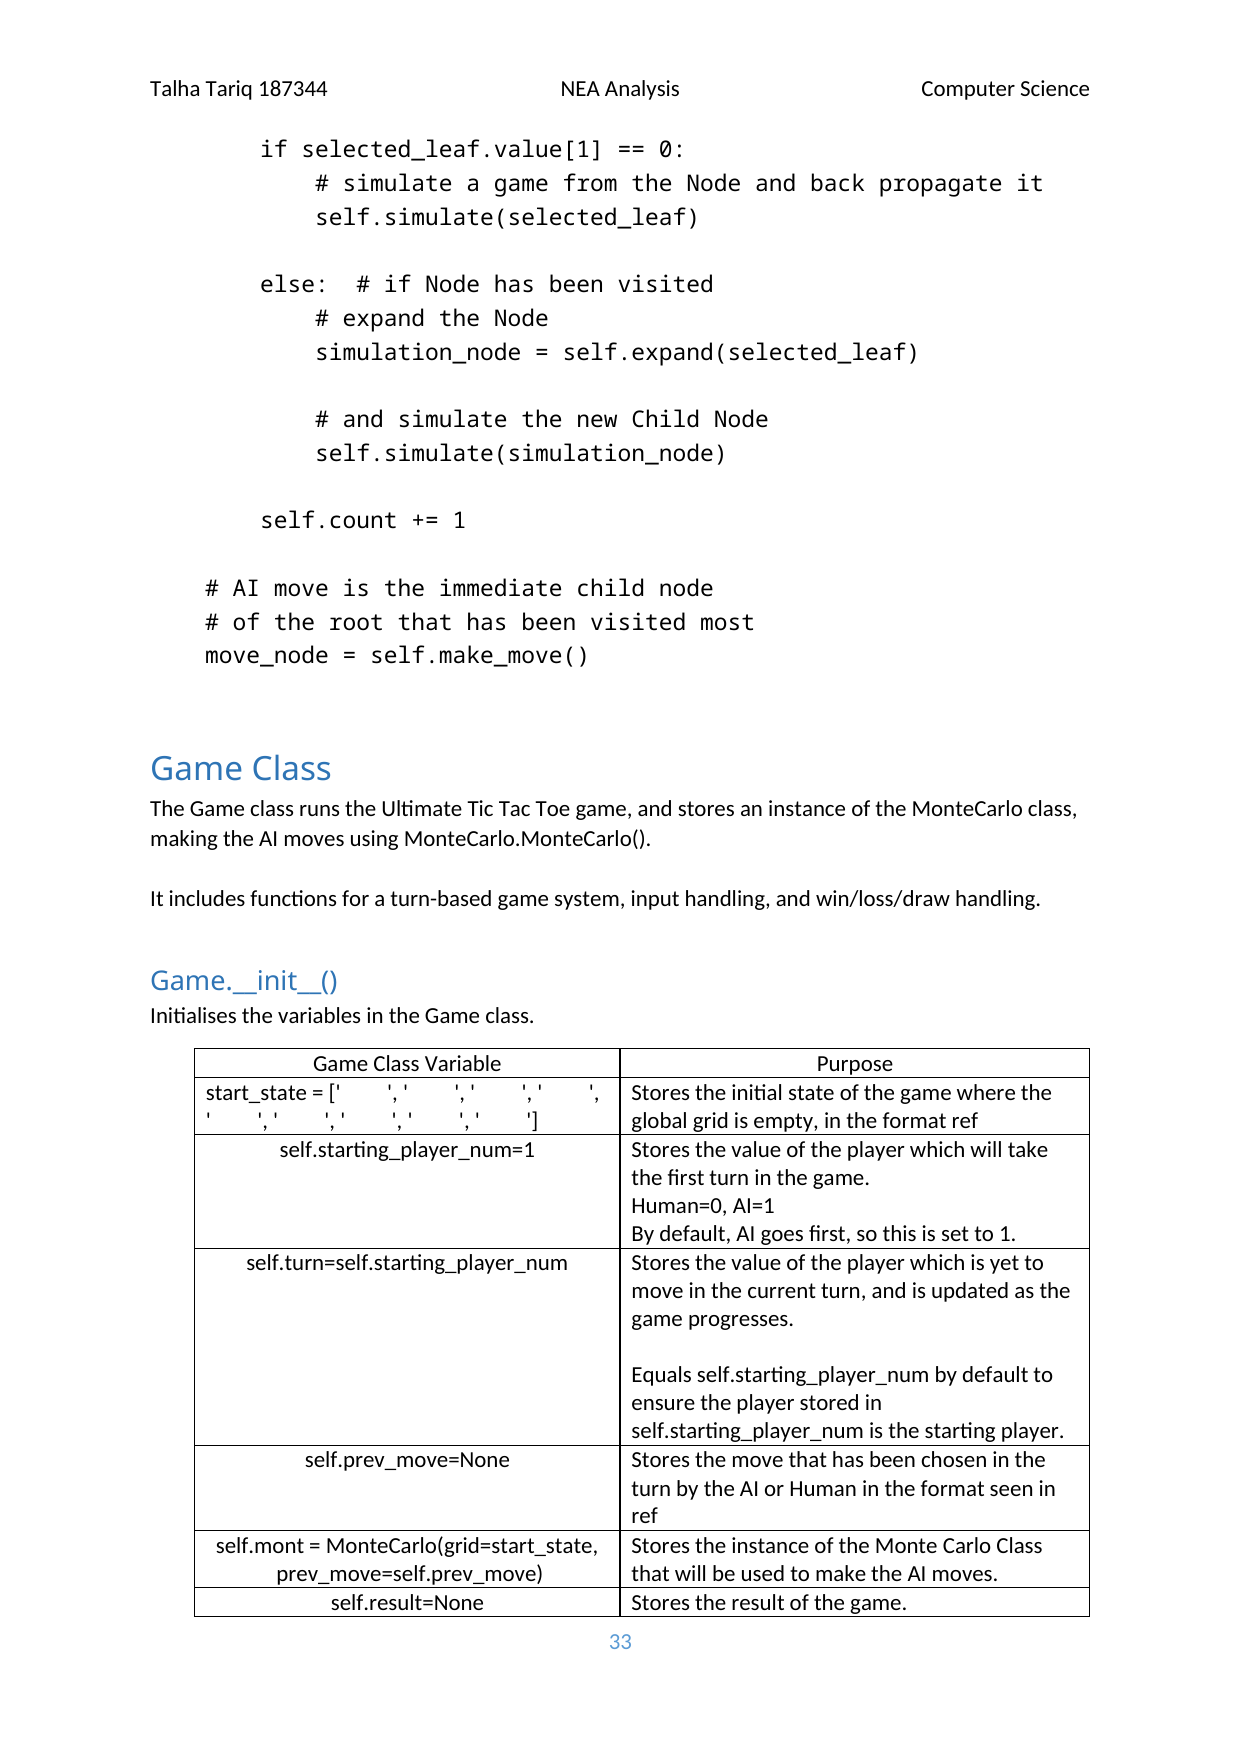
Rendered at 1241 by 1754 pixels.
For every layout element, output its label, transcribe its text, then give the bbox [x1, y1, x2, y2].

table_cell self.starting_player_num=1 [195, 1135, 619, 1247]
text The Game class runs the Ultimate Tic Tac Toe game, and stores an instance of the MonteCarlo class, making the AI moves using MonteCarlo.MonteCarlo(). [150, 794, 1090, 852]
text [150, 133, 1090, 670]
table_cell Stores the instance of the Monte Carlo Class that will be used to make the AI moves. [621, 1531, 1089, 1587]
text It includes functions for a turn-based game system, input handling, and win/loss/draw handling. [150, 884, 1090, 912]
table_cell self.turn=self.starting_player_num [195, 1249, 619, 1444]
table_cell Stores the value of the player which will take the first turn in the game. Human=0, AI=1 By default, AI goes first, so this is set to 1. [621, 1135, 1089, 1247]
subtitle Game.__init__() [150, 961, 1090, 998]
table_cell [621, 1588, 1089, 1616]
table_cell start_state = [' ', ' ', ' ', ' ', ' ', ' ', ' ', ' ', ' '] [195, 1078, 619, 1134]
text Initialises the variables in the Game class. [150, 1001, 1090, 1029]
subtitle Game Class [150, 745, 1090, 790]
table_header Game Class Variable [195, 1049, 619, 1077]
table_cell Stores the move that has been chosen in the turn by the AI or Human in the format seen in ref [621, 1446, 1089, 1530]
table_cell self.mont = MonteCarlo(grid=start_state, prev_move=self.prev_move) [195, 1531, 619, 1587]
table_cell Stores the value of the player which is yet to move in the current turn, and is updated as the game progresses. Equals self.starting_player_num by default to ensure the player stored in self.starting_player_num is the starting player. [621, 1249, 1089, 1444]
table_cell self.prev_move=None [195, 1446, 619, 1530]
table_header Purpose [621, 1049, 1089, 1077]
table_cell self.result=None [195, 1588, 619, 1616]
table_cell Stores the initial state of the game where the global grid is empty, in the format ref [621, 1078, 1089, 1134]
